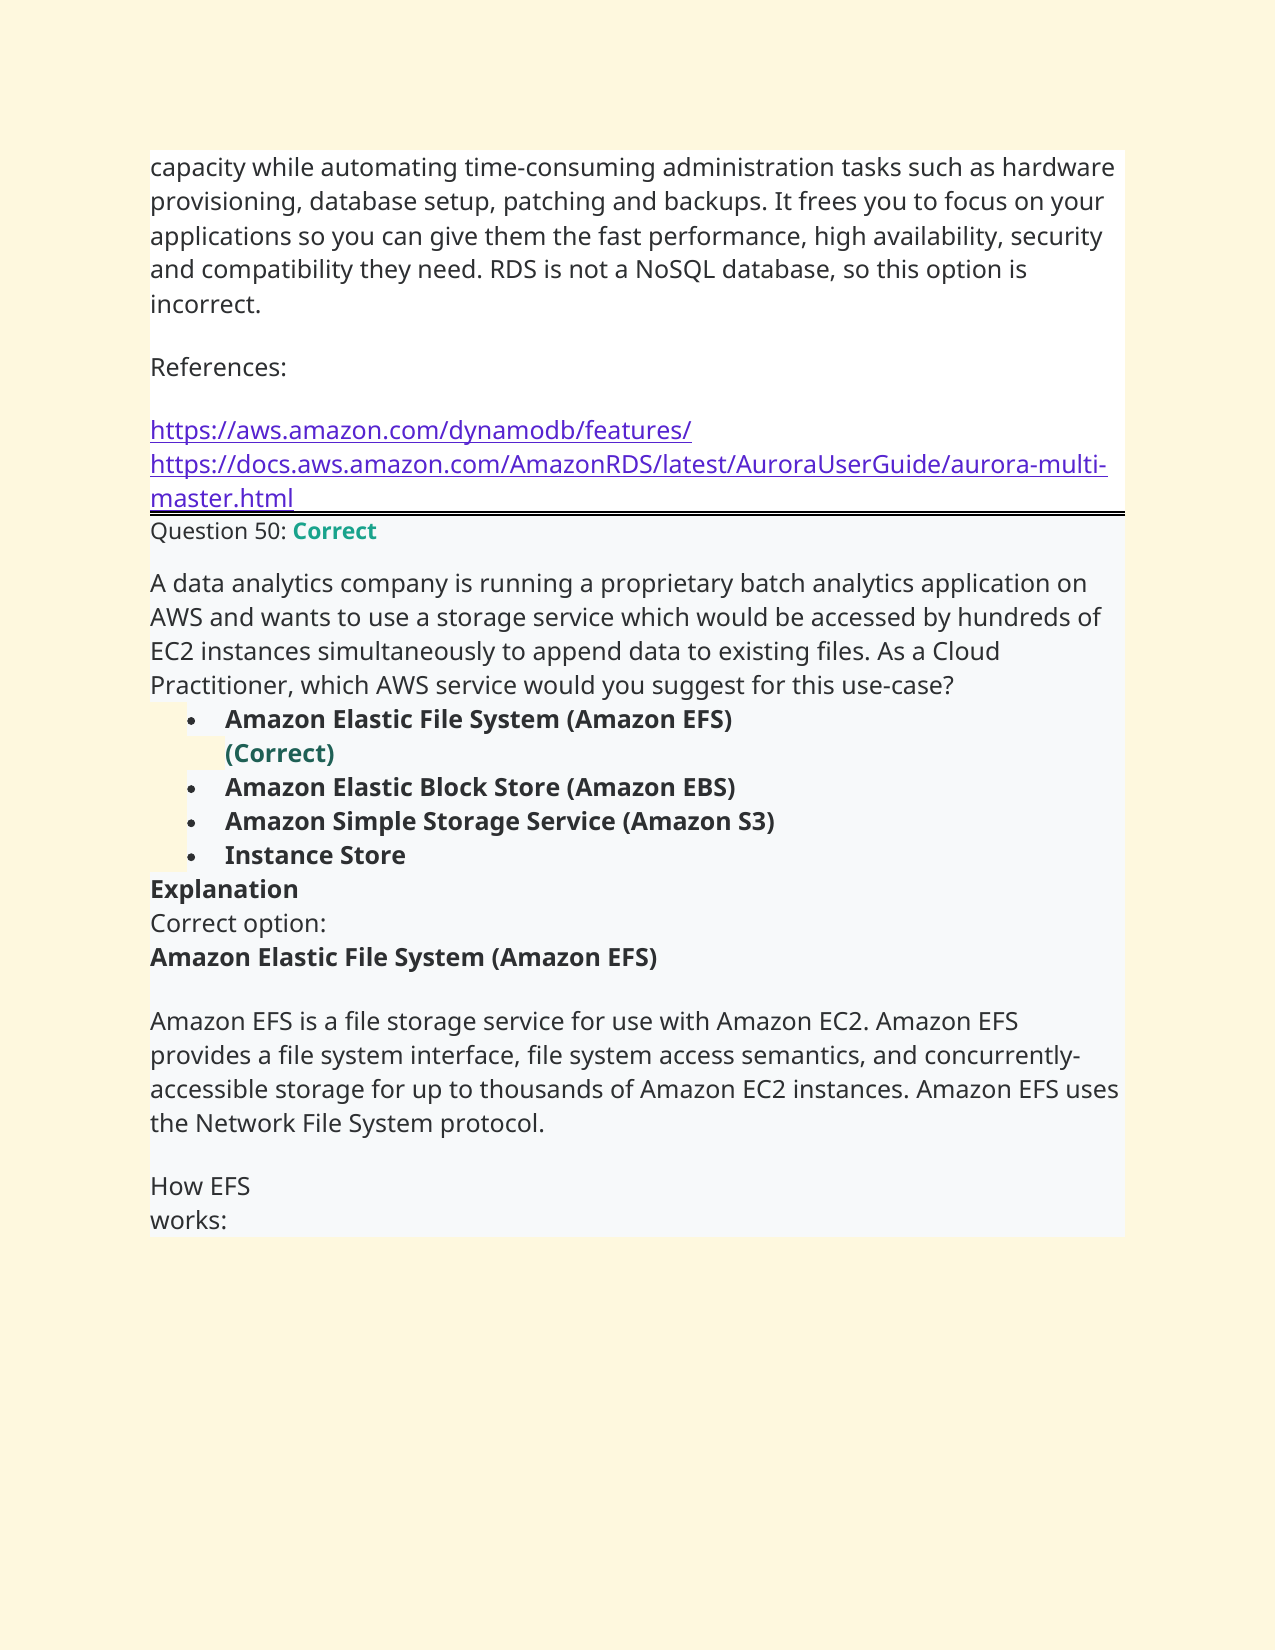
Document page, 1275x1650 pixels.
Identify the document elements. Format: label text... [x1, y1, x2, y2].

text (Correct) [225, 736, 1125, 770]
text https://docs.aws.amazon.com/AmazonRDS/latest/AuroraUserGuide/aurora-multi-master.html [150, 447, 1125, 511]
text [150, 150, 1125, 320]
text A data analytics company is running a proprietary batch analytics application on AWS and wants to use a storage service which would be accessed by hundreds of EC2 instances simultaneously to append data to existing files. As a Cloud Practitioner, which AWS service would you suggest for this use-case? [150, 565, 1125, 702]
text Amazon EFS is a file storage service for use with Amazon EC2. Amazon EFS provides a file system interface, file system access semantics, and concurrently-accessible storage for up to thousands of Amazon EC2 instances. Amazon EFS uses the Network File System protocol. [150, 1003, 1125, 1139]
text References: [150, 349, 1125, 383]
list Amazon Simple Storage Service (Amazon S3) [187, 804, 1125, 838]
text Correct option: [150, 906, 1125, 940]
subtitle Explanation [150, 872, 1125, 906]
text Amazon Elastic File System (Amazon EFS) [150, 940, 1125, 974]
list Amazon Elastic Block Store (Amazon EBS) [187, 770, 1125, 804]
list Instance Store [187, 838, 1125, 872]
text https://aws.amazon.com/dynamodb/features/ [150, 413, 1125, 447]
text How EFS works: via - https://aws.amazon.com/efs/ [150, 1169, 1125, 1237]
text Question 50: Correct [150, 516, 1125, 546]
list Amazon Elastic File System (Amazon EFS) [187, 702, 1125, 736]
